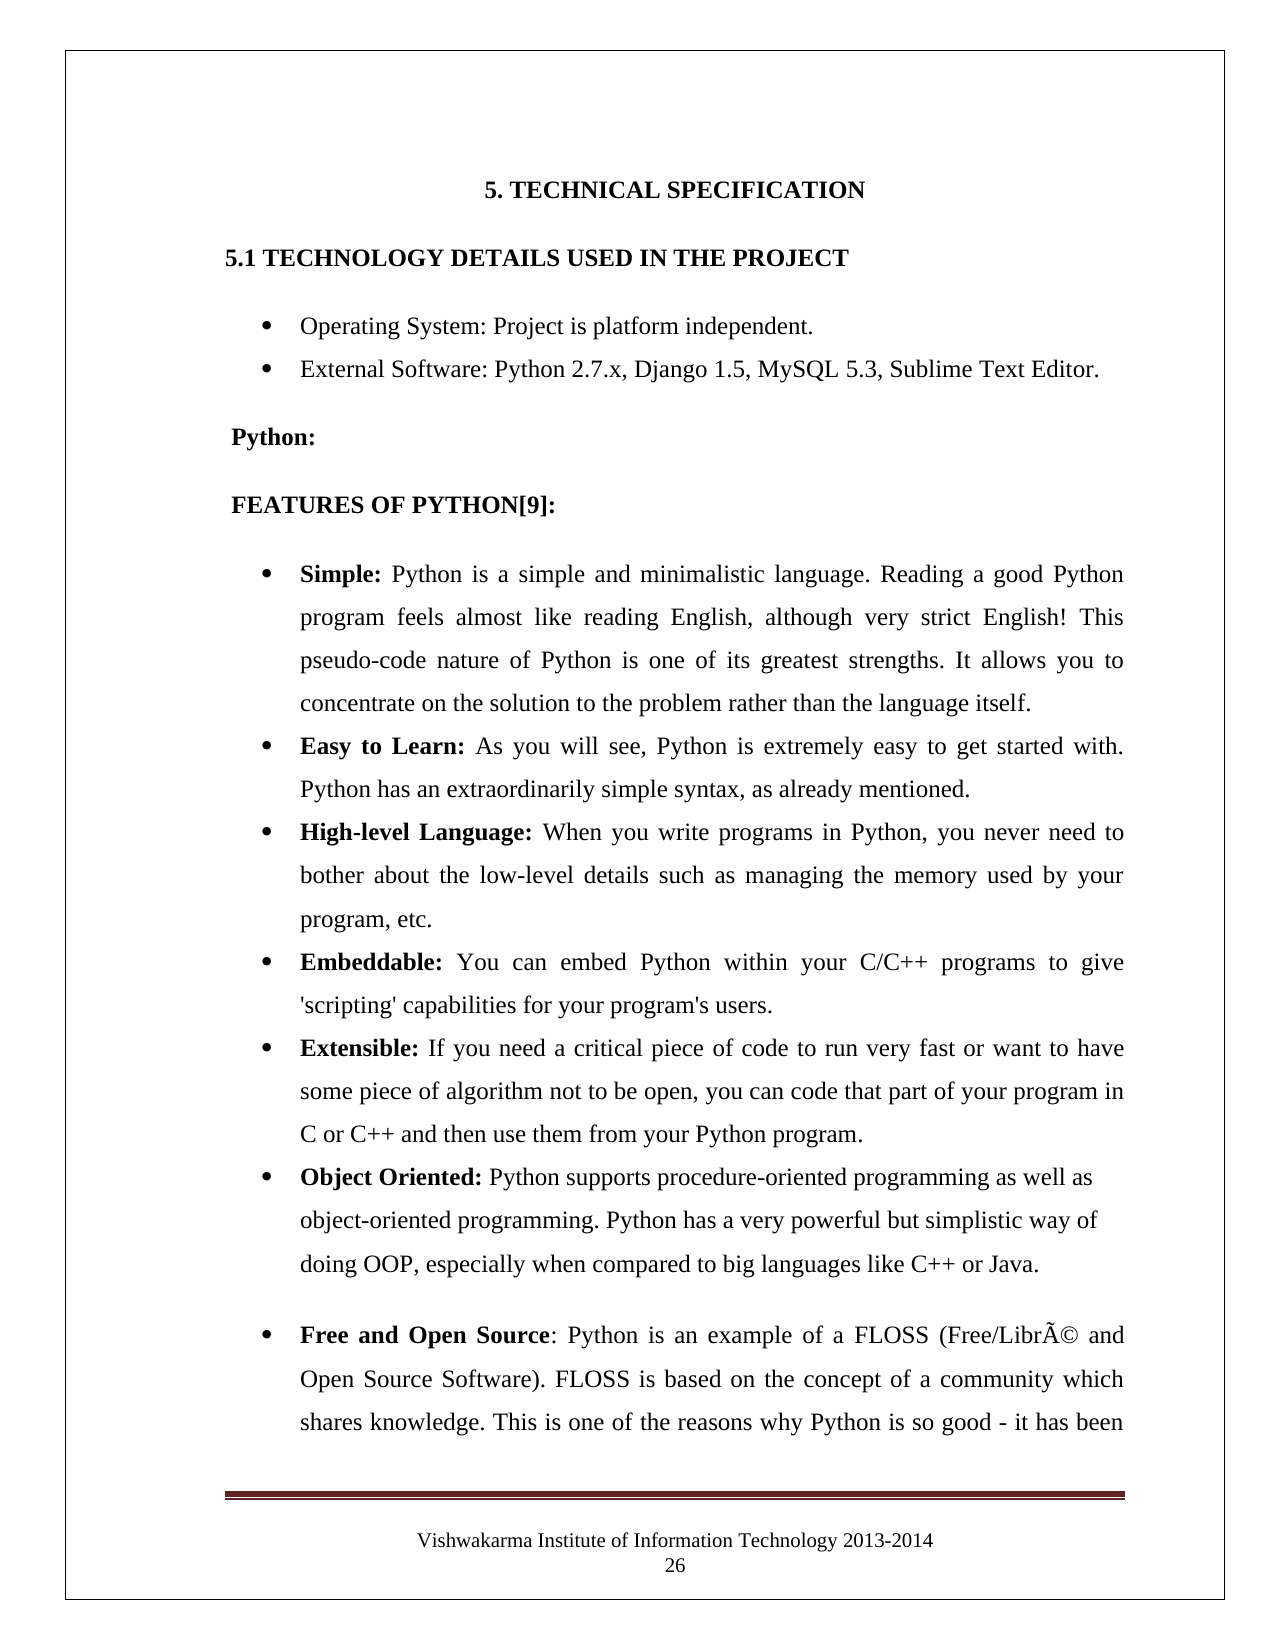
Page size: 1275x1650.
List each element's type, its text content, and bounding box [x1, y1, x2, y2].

list Embeddable: You can embed Python within your C/C++ programs to give 'scripting' capabilities for your program's users. [262, 947, 1125, 1019]
text Python: [225, 422, 1125, 451]
text FEATURES OF PYTHON[9]: [225, 491, 1125, 519]
list External Software: Python 2.7.x, Django 1.5, MySQL 5.3, Sublime Text Editor. [262, 354, 1125, 383]
list Object Oriented: Python supports procedure-oriented programming as well as object-oriented programming. Python has a very powerful but simplistic way of doing OOP, especially when compared to big languages like C++ or Java. [262, 1162, 1125, 1277]
list Extensible: If you need a critical piece of code to run very fast or want to have some piece of algorithm not to be open, you can code that part of your program in C or C++ and then use them from your Python program. [262, 1033, 1125, 1148]
list High-level Language: When you write programs in Python, you never need to bother about the low-level details such as managing the memory used by your program, etc. [262, 817, 1125, 932]
text 5. TECHNICAL SPECIFICATION [225, 175, 1125, 204]
list Easy to Learn: As you will see, Python is extremely easy to get started with. Python has an extraordinarily simple syntax, as already mentioned. [262, 731, 1125, 803]
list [262, 1321, 1125, 1436]
text 5.1 TECHNOLOGY DETAILS USED IN THE PROJECT [225, 243, 1125, 272]
list Operating System: Project is platform independent. [262, 311, 1125, 340]
list Simple: Python is a simple and minimalistic language. Reading a good Python program feels almost like reading English, although very strict English! This pseudo-code nature of Python is one of its greatest strengths. It allows you to concentrate on the solution to the problem rather than the language itself. [262, 559, 1125, 717]
